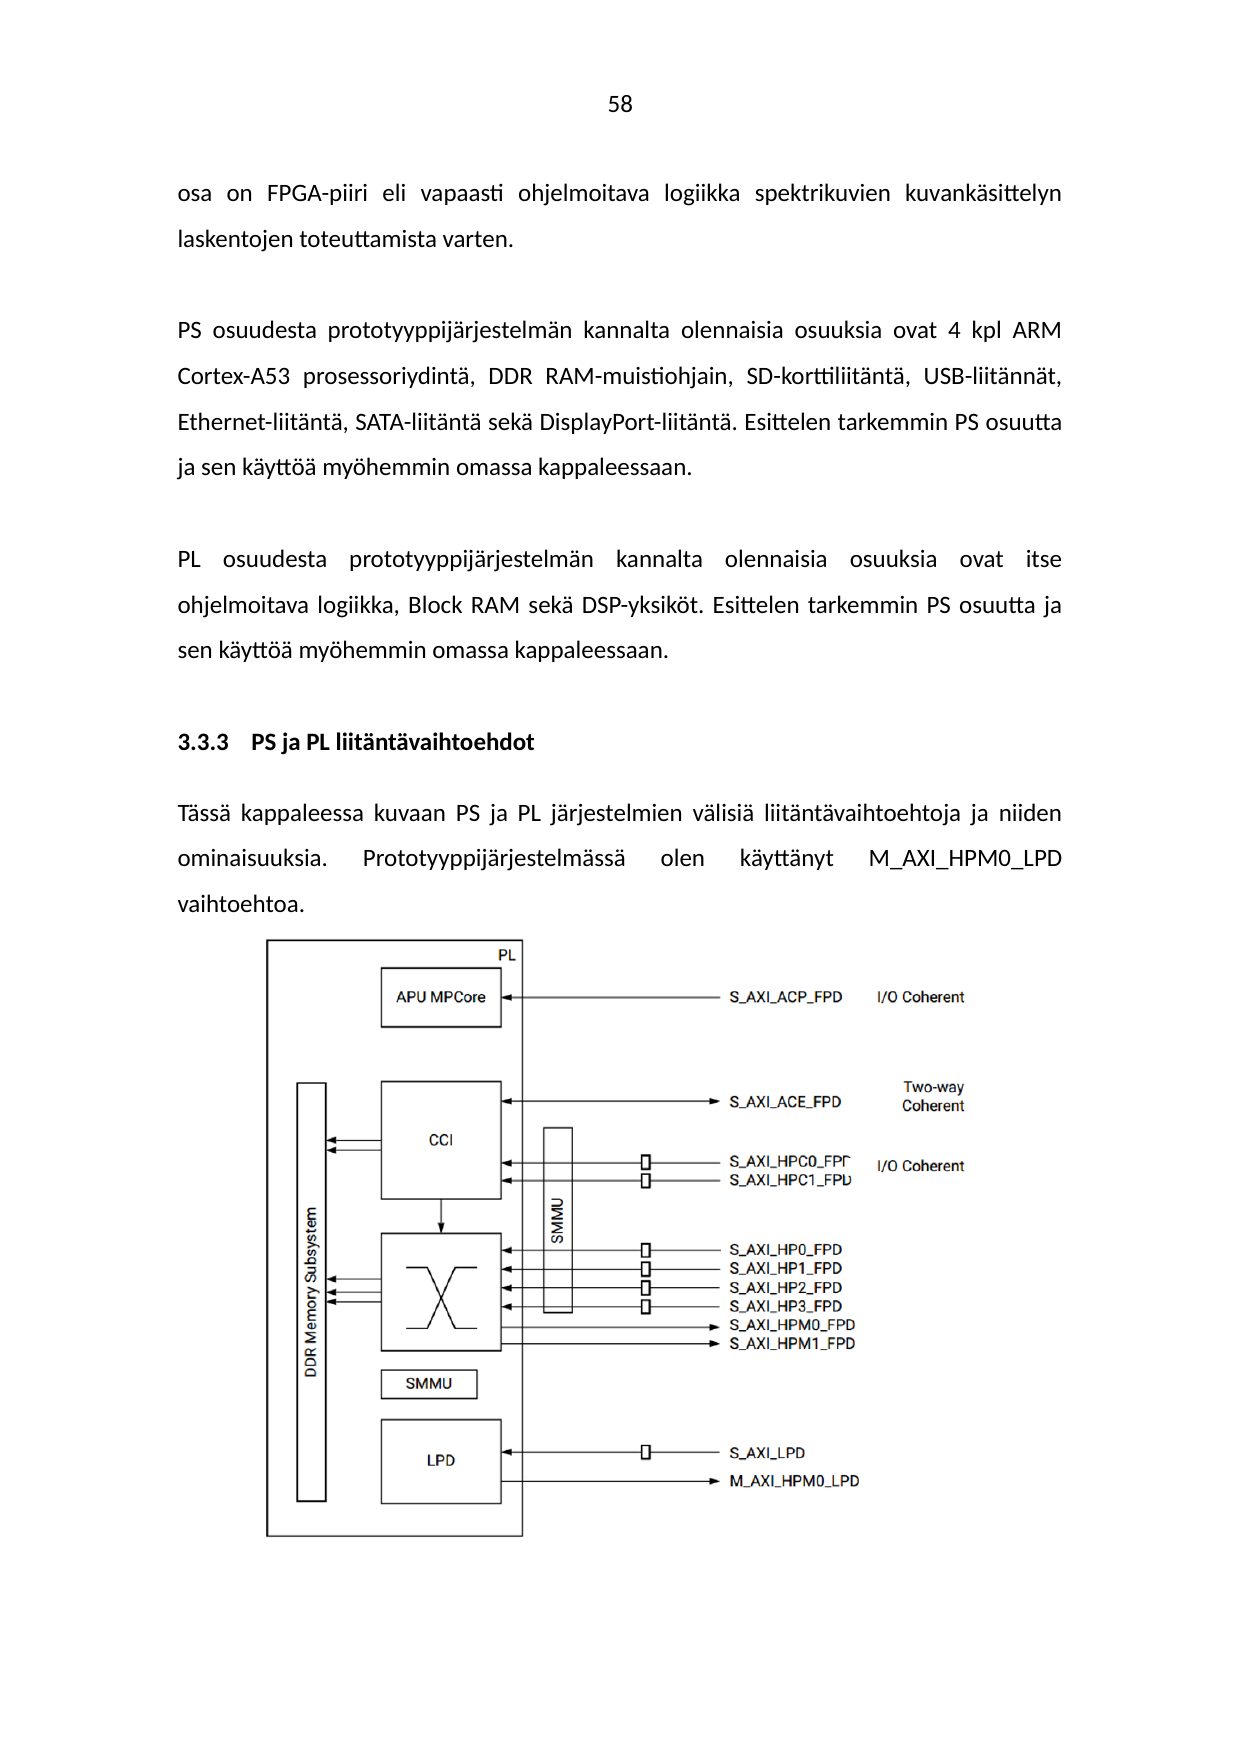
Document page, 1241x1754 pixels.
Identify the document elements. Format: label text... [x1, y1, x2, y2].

text PL osuudesta prototyyppijärjestelmän kannalta olennaisia osuuksia ovat itse ohjelmoitava logiikka, Block RAM sekä DSP-yksiköt. Esittelen tarkemmin PS osuutta ja sen käyttöä myöhemmin omassa kappaleessaan. [177, 543, 1063, 665]
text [177, 177, 1063, 253]
text Tässä kappaleessa kuvaan PS ja PL järjestelmien välisiä liitäntävaihtoehtoja ja niiden ominaisuuksia. Prototyyppijärjestelmässä olen käyttänyt M_AXI_HPM0_LPD vaihtoehtoa. [177, 797, 1063, 919]
text PS osuudesta prototyyppijärjestelmän kannalta olennaisia osuuksia ovat 4 kpl ARM Cortex-A53 prosessoriydintä, DDR RAM-muistiohjain, SD-korttiliitäntä, USB-liitännät, Ethernet-liitäntä, SATA-liitäntä sekä DisplayPort-liitäntä. Esittelen tarkemmin PS osuutta ja sen käyttöä myöhemmin omassa kappaleessaan. [177, 314, 1063, 482]
picture [261, 933, 979, 1545]
subtitle PS ja PL liitäntävaihtoehdot [177, 726, 1063, 756]
